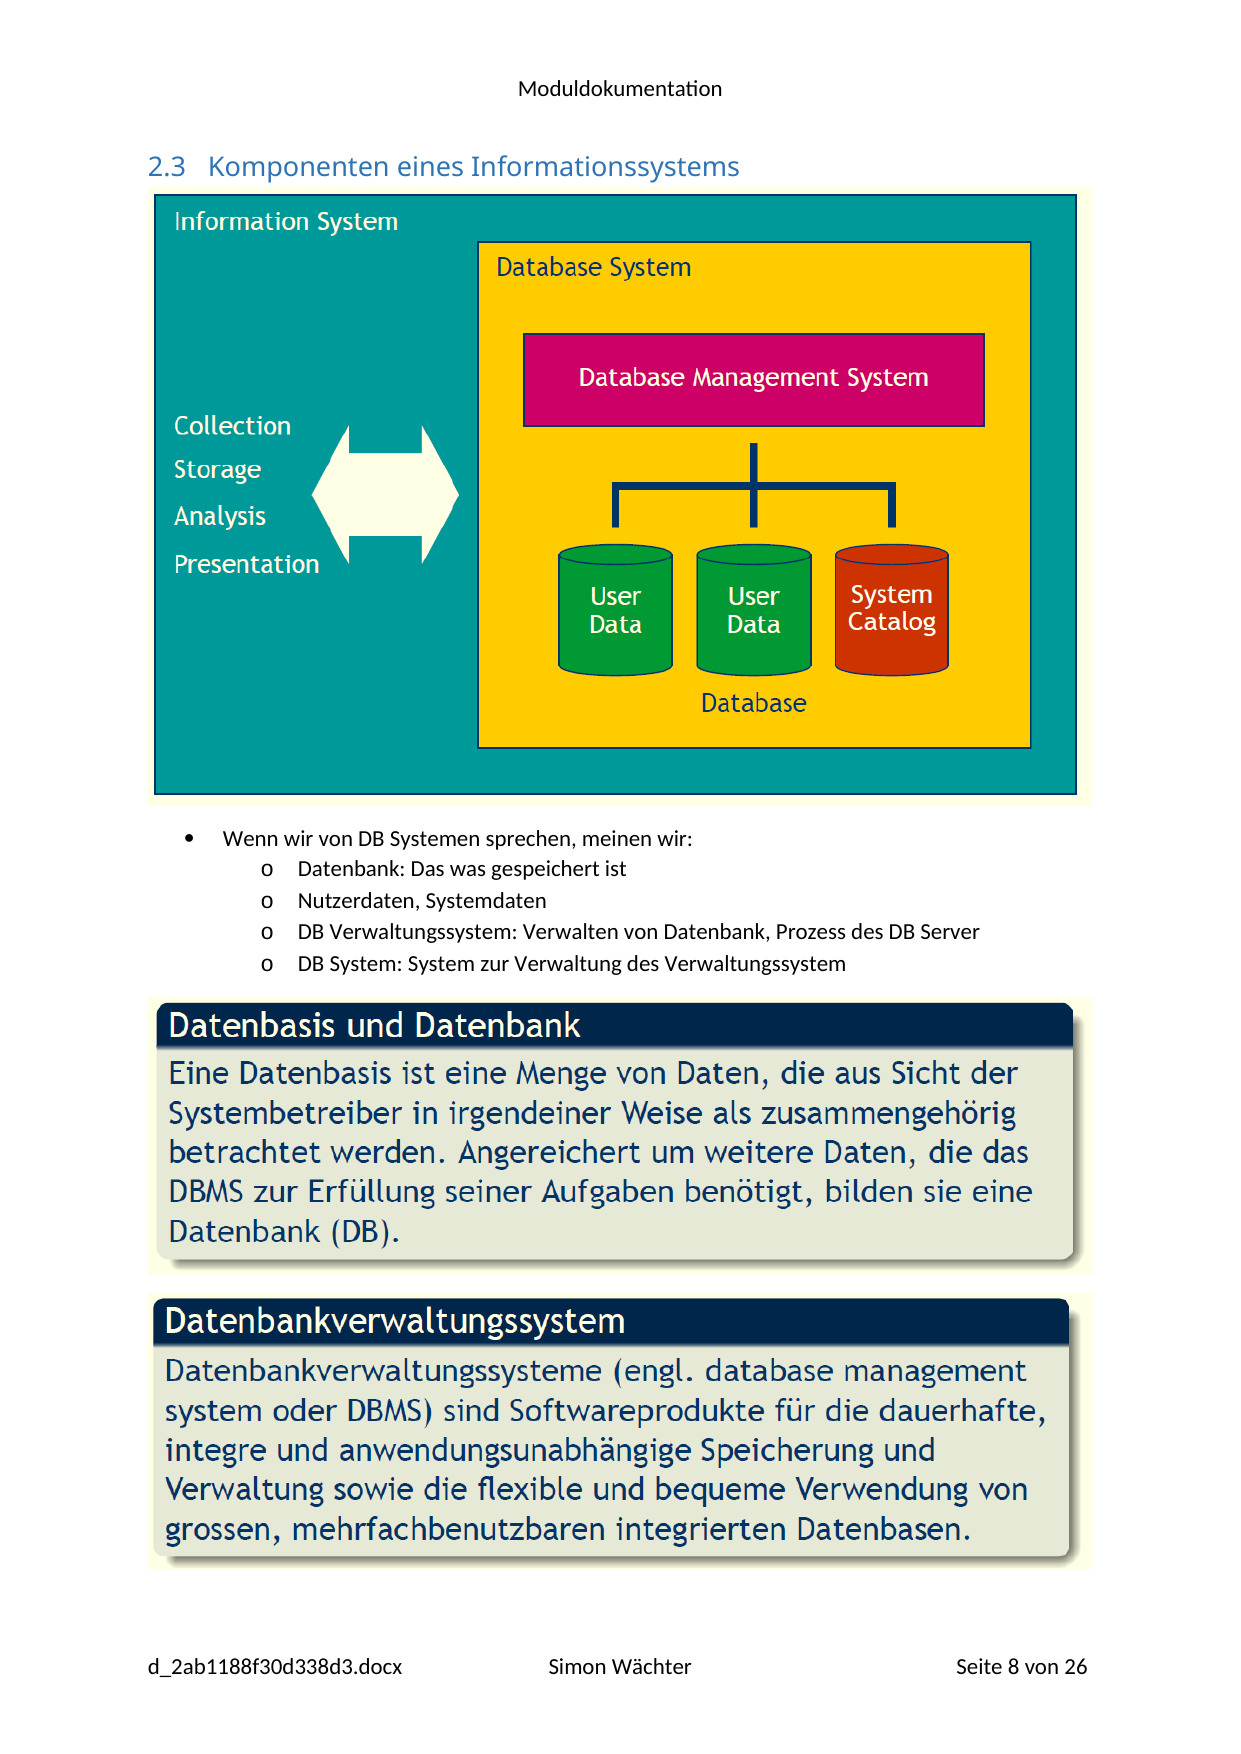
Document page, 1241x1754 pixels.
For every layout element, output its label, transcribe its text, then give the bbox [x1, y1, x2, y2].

list Datenbank: Das was gespeichert ist [260, 854, 1093, 884]
list DB Verwaltungssystem: Verwalten von Datenbank, Prozess des DB Server [260, 917, 1093, 947]
list DB System: System zur Verwaltung des Verwaltungssystem [260, 949, 1093, 978]
list Wenn wir von DB Systemen sprechen, meinen wir: [185, 824, 1093, 852]
picture [147, 1293, 1093, 1569]
list Nutzerdaten, Systemdaten [260, 886, 1093, 915]
picture [147, 997, 1093, 1275]
picture [147, 187, 1093, 806]
subtitle Komponenten eines Informationssystems [148, 148, 1093, 184]
